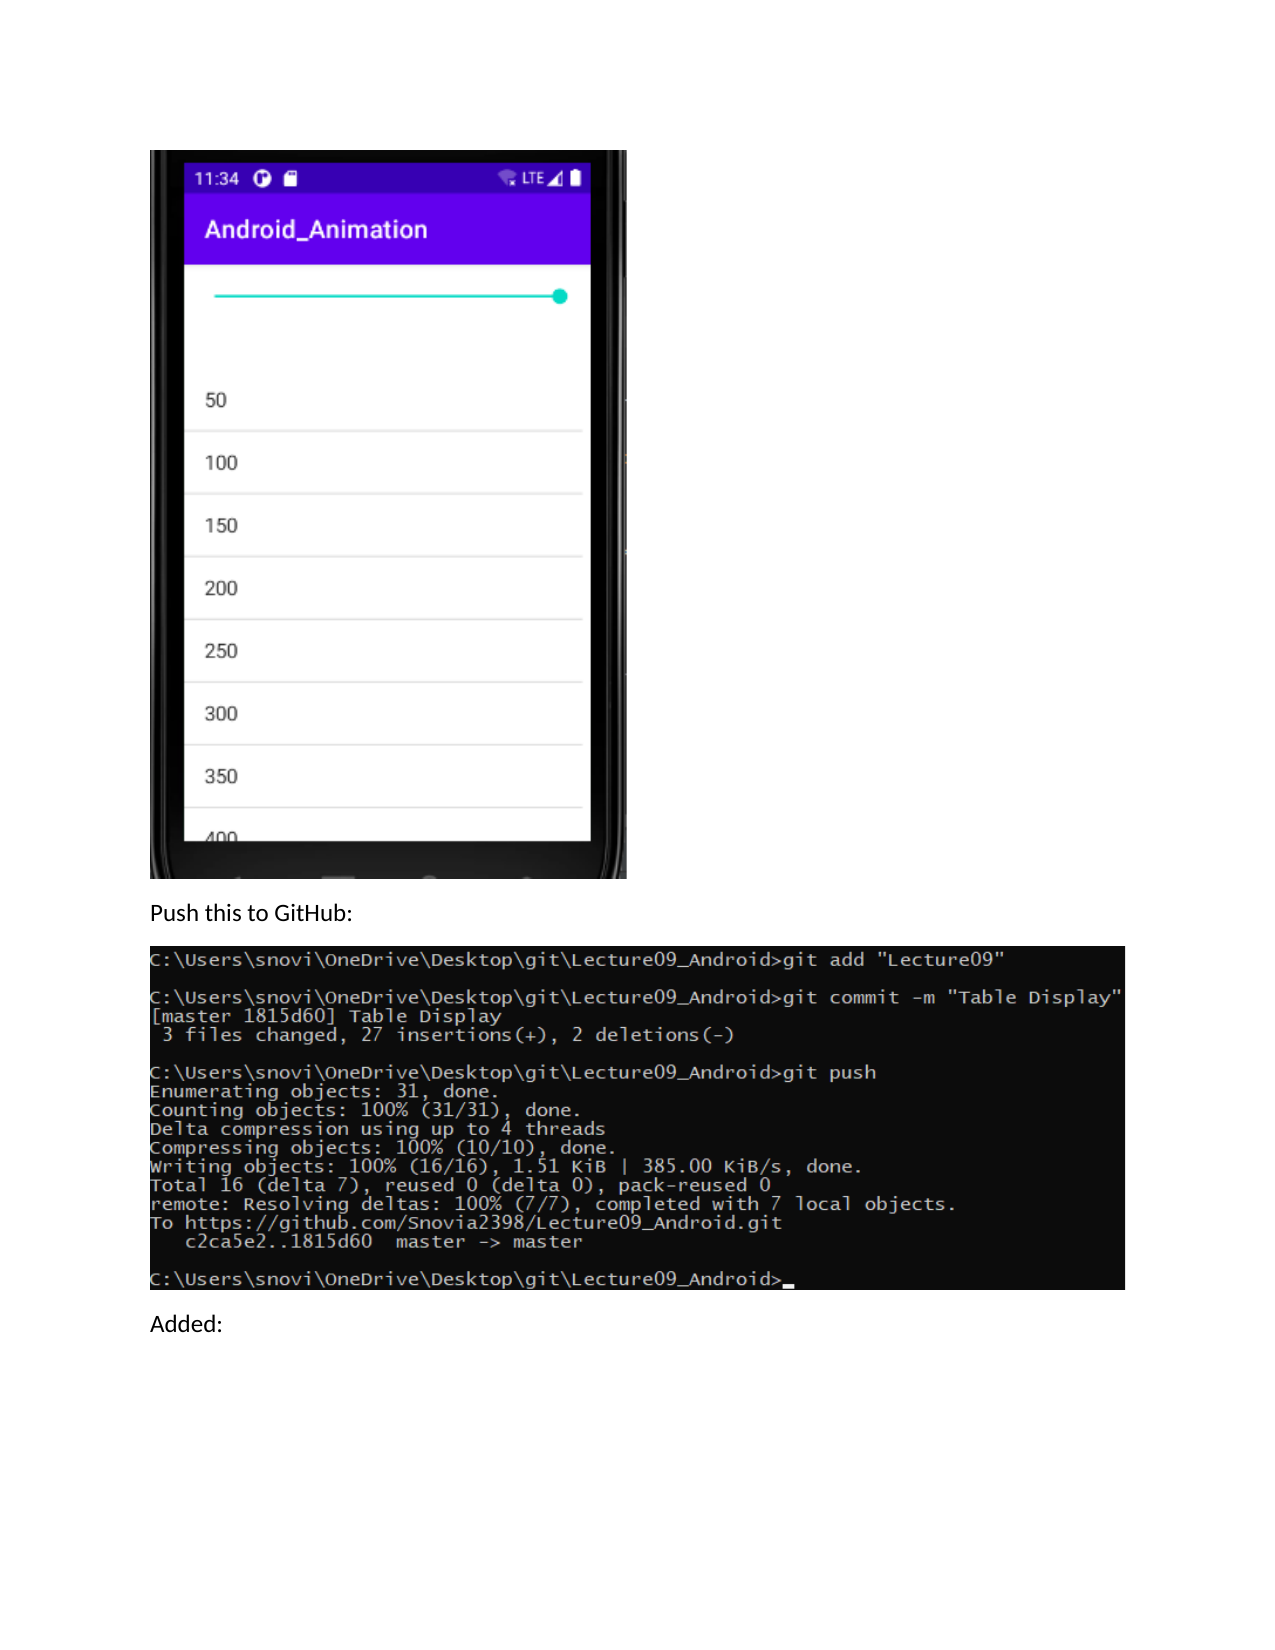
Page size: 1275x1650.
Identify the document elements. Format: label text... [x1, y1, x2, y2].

text Added: [150, 1308, 1125, 1339]
picture [150, 946, 1125, 1290]
text Push this to GitHub: [150, 897, 1125, 928]
picture [150, 150, 627, 879]
